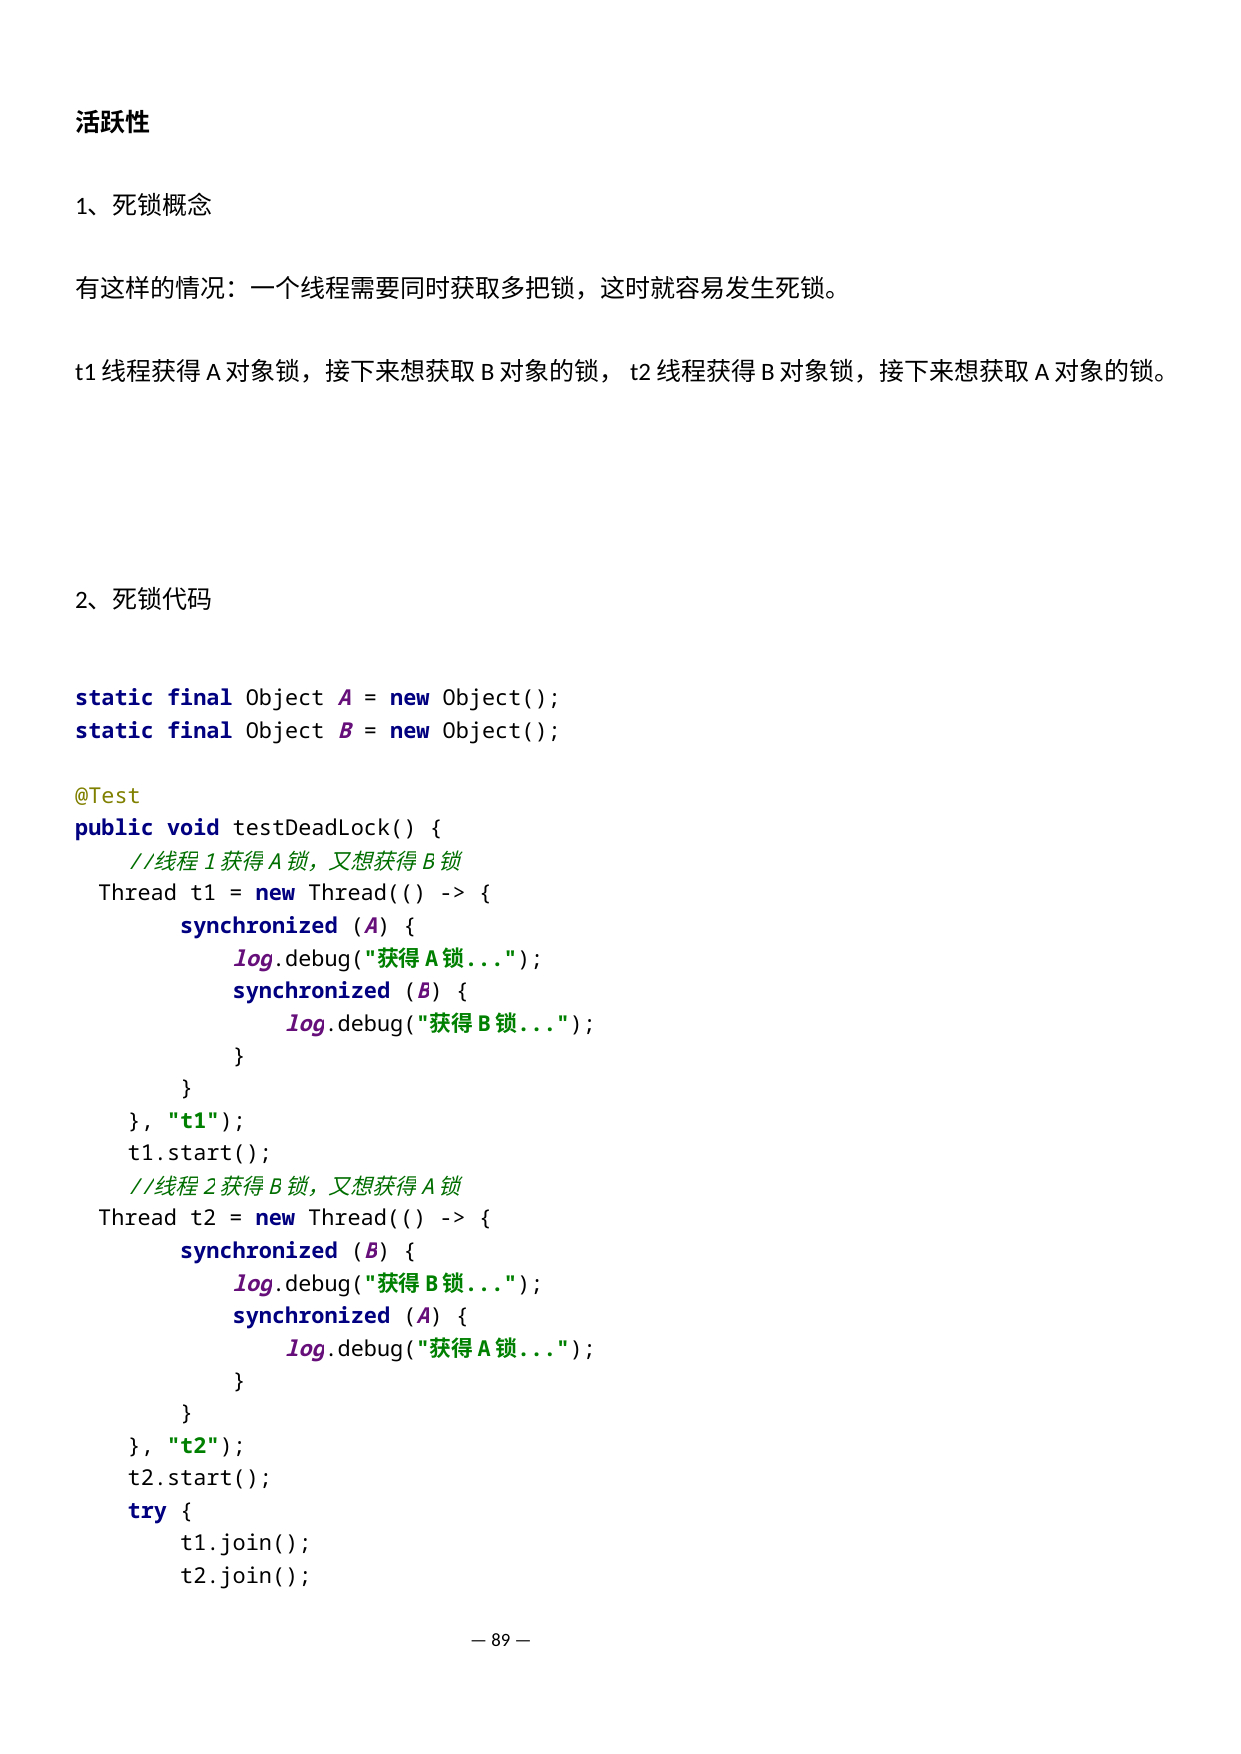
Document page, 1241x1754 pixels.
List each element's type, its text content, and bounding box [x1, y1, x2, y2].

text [75, 648, 1165, 1591]
text 1、死锁概念 [75, 171, 1165, 236]
text 有这样的情况：一个线程需要同时获取多把锁，这时就容易发生死锁。 [75, 254, 1165, 319]
list 活跃性 [75, 88, 1165, 153]
text t1线程获得A对象锁，接下来想获取B对象的锁， t2线程获得B对象锁，接下来想获取A对象的锁。 [75, 337, 1165, 499]
text 2、死锁代码 [75, 565, 1165, 630]
